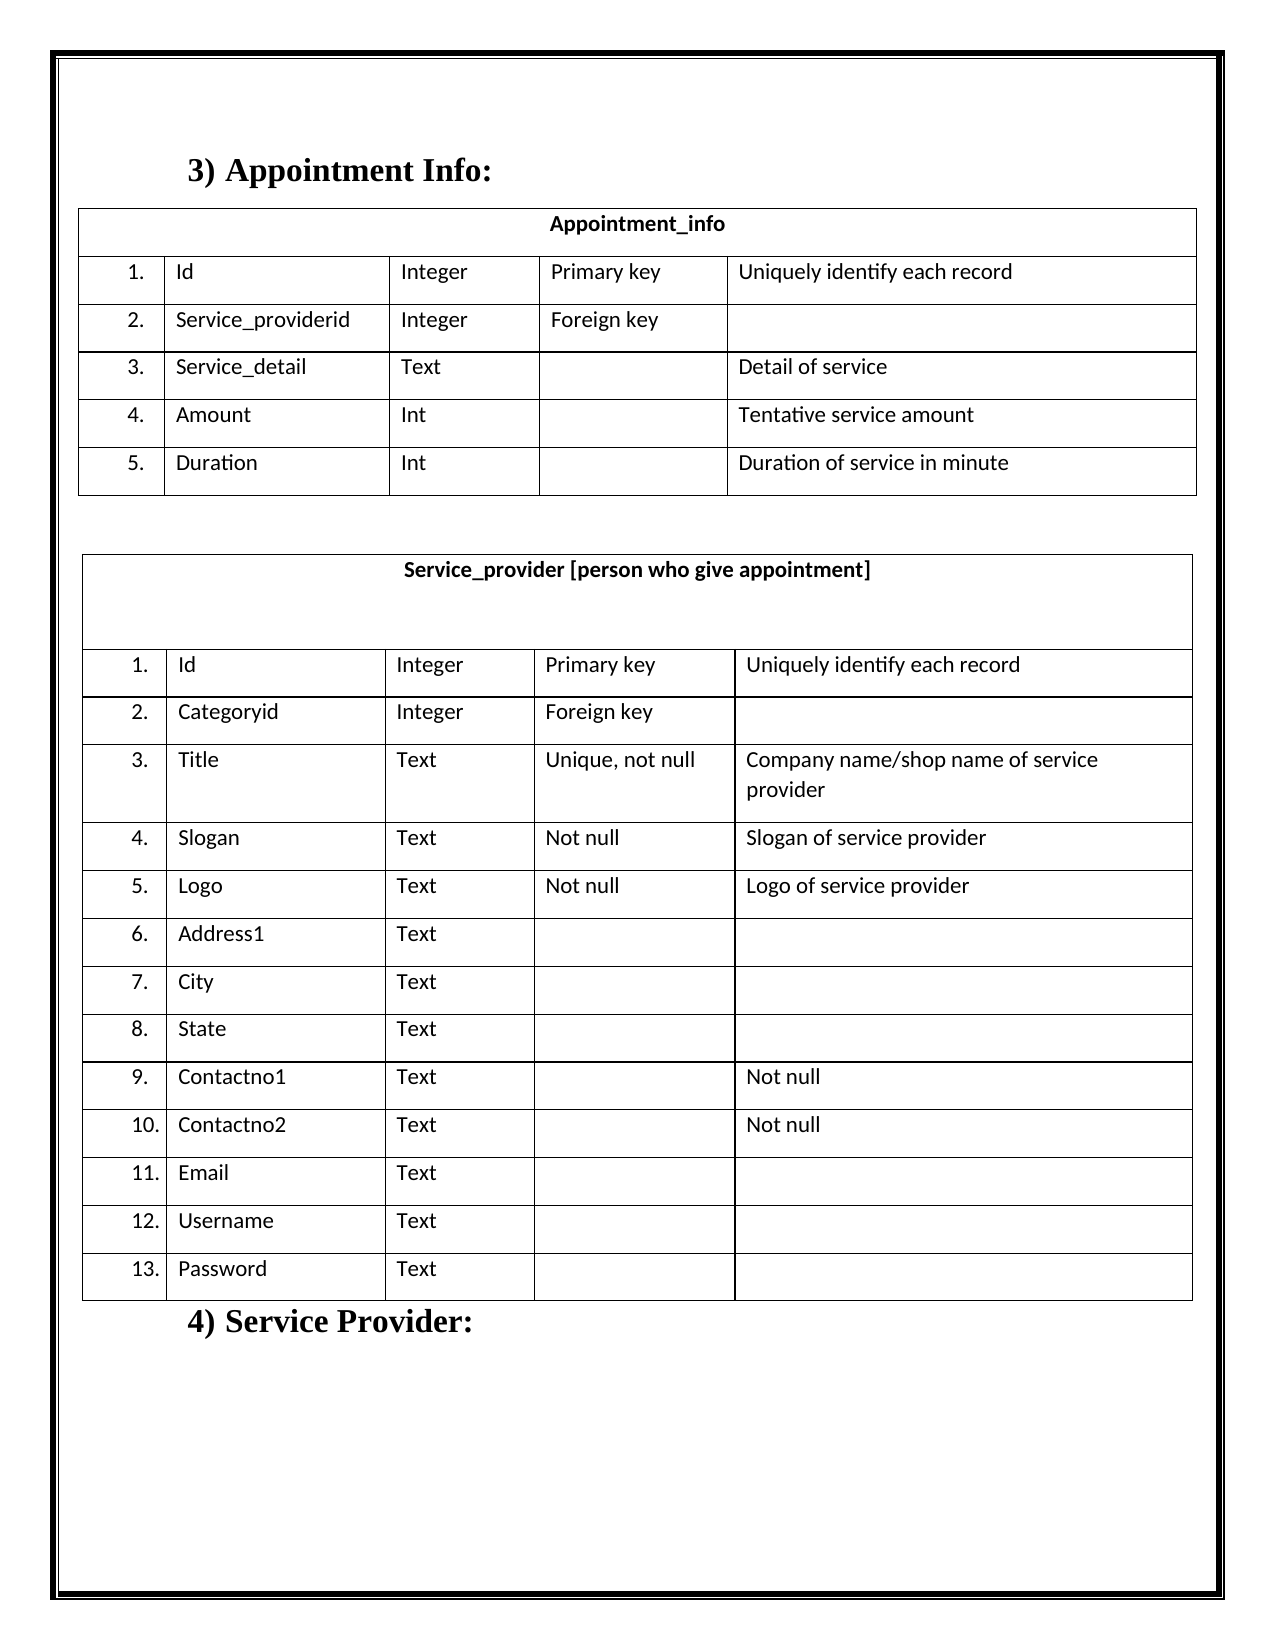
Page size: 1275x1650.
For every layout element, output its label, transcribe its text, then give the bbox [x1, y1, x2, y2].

table_cell [736, 967, 1192, 1013]
table_cell Amount [165, 400, 389, 447]
table_cell [83, 1158, 166, 1205]
table_cell [83, 698, 166, 744]
table_cell Company name/shop name of service provider [736, 745, 1192, 822]
table_cell Text [386, 919, 534, 966]
list Appointment Info: [187, 150, 1125, 188]
table_cell Duration of service in minute [728, 448, 1196, 495]
table_cell State [167, 1015, 385, 1061]
table_cell Text [386, 745, 534, 822]
table_cell [535, 1015, 734, 1061]
table_cell City [167, 967, 385, 1013]
table_cell Email [167, 1158, 385, 1205]
table_cell [83, 1015, 166, 1061]
table_cell Text [386, 823, 534, 870]
table_cell Text [386, 1206, 534, 1253]
table_cell [736, 1158, 1192, 1205]
table_cell [83, 823, 166, 870]
table_cell Id [165, 257, 389, 304]
list Service Provider: [187, 1301, 1125, 1340]
table_cell Contactno1 [167, 1063, 385, 1109]
table_cell Text [386, 1015, 534, 1061]
table_cell [535, 1206, 734, 1253]
table_cell Not null [736, 1063, 1192, 1109]
table_cell [535, 1063, 734, 1109]
table_cell Duration [165, 448, 389, 495]
table_cell [540, 448, 727, 495]
table_cell Password [167, 1254, 385, 1300]
table_cell [540, 353, 727, 399]
table_cell Text [386, 1254, 534, 1300]
table_cell [728, 305, 1196, 351]
table_cell [83, 871, 166, 918]
table_cell Service_providerid [165, 305, 389, 351]
table_cell [83, 967, 166, 1013]
table_cell [736, 1254, 1192, 1300]
table_cell Username [167, 1206, 385, 1253]
table_cell Title [167, 745, 385, 822]
table_cell Text [386, 967, 534, 1013]
table_cell Int [390, 400, 539, 447]
table_cell [535, 1254, 734, 1300]
table_cell Service_detail [165, 353, 389, 399]
table_cell Slogan of service provider [736, 823, 1192, 870]
table_cell [83, 1254, 166, 1300]
table_cell [79, 448, 164, 495]
table_cell Text [386, 1063, 534, 1109]
table_cell Foreign key [540, 305, 727, 351]
table_cell Integer [390, 305, 539, 351]
table_cell [79, 400, 164, 447]
table_cell [535, 1110, 734, 1157]
table_header Service_provider [person who give appointment] [83, 555, 1192, 649]
table_cell [83, 1206, 166, 1253]
table_cell [79, 257, 164, 304]
table_cell Uniquely identify each record [728, 257, 1196, 304]
table_cell Tentative service amount [728, 400, 1196, 447]
table_cell Text [386, 871, 534, 918]
table_cell [79, 305, 164, 351]
table_cell Uniquely identify each record [736, 650, 1192, 696]
table_cell Integer [386, 650, 534, 696]
table_cell [540, 400, 727, 447]
table_cell Id [167, 650, 385, 696]
table_cell Not null [736, 1110, 1192, 1157]
table_cell [535, 967, 734, 1013]
table_cell Text [386, 1110, 534, 1157]
table_cell [79, 353, 164, 399]
table_cell Logo of service provider [736, 871, 1192, 918]
table_cell Text [390, 353, 539, 399]
table_cell [736, 1015, 1192, 1061]
table_cell [83, 919, 166, 966]
table_cell Text [386, 1158, 534, 1205]
table_cell Address1 [167, 919, 385, 966]
table_cell [535, 919, 734, 966]
table_cell Logo [167, 871, 385, 918]
table_header Appointment_info [79, 209, 1196, 256]
table_cell [83, 650, 166, 696]
table_cell Foreign key [535, 698, 734, 744]
table_cell Not null [535, 823, 734, 870]
table_cell Primary key [540, 257, 727, 304]
table_cell Primary key [535, 650, 734, 696]
table_cell [535, 1158, 734, 1205]
table_cell Detail of service [728, 353, 1196, 399]
table_cell Not null [535, 871, 734, 918]
table_cell [736, 1206, 1192, 1253]
table_cell [83, 1063, 166, 1109]
table_cell Categoryid [167, 698, 385, 744]
table_cell Integer [386, 698, 534, 744]
table_cell Unique, not null [535, 745, 734, 822]
table_cell [736, 919, 1192, 966]
table_cell Int [390, 448, 539, 495]
table_cell Slogan [167, 823, 385, 870]
table_cell [83, 745, 166, 822]
table_cell Integer [390, 257, 539, 304]
table_cell Contactno2 [167, 1110, 385, 1157]
table_cell [83, 1110, 166, 1157]
table_cell [736, 698, 1192, 744]
